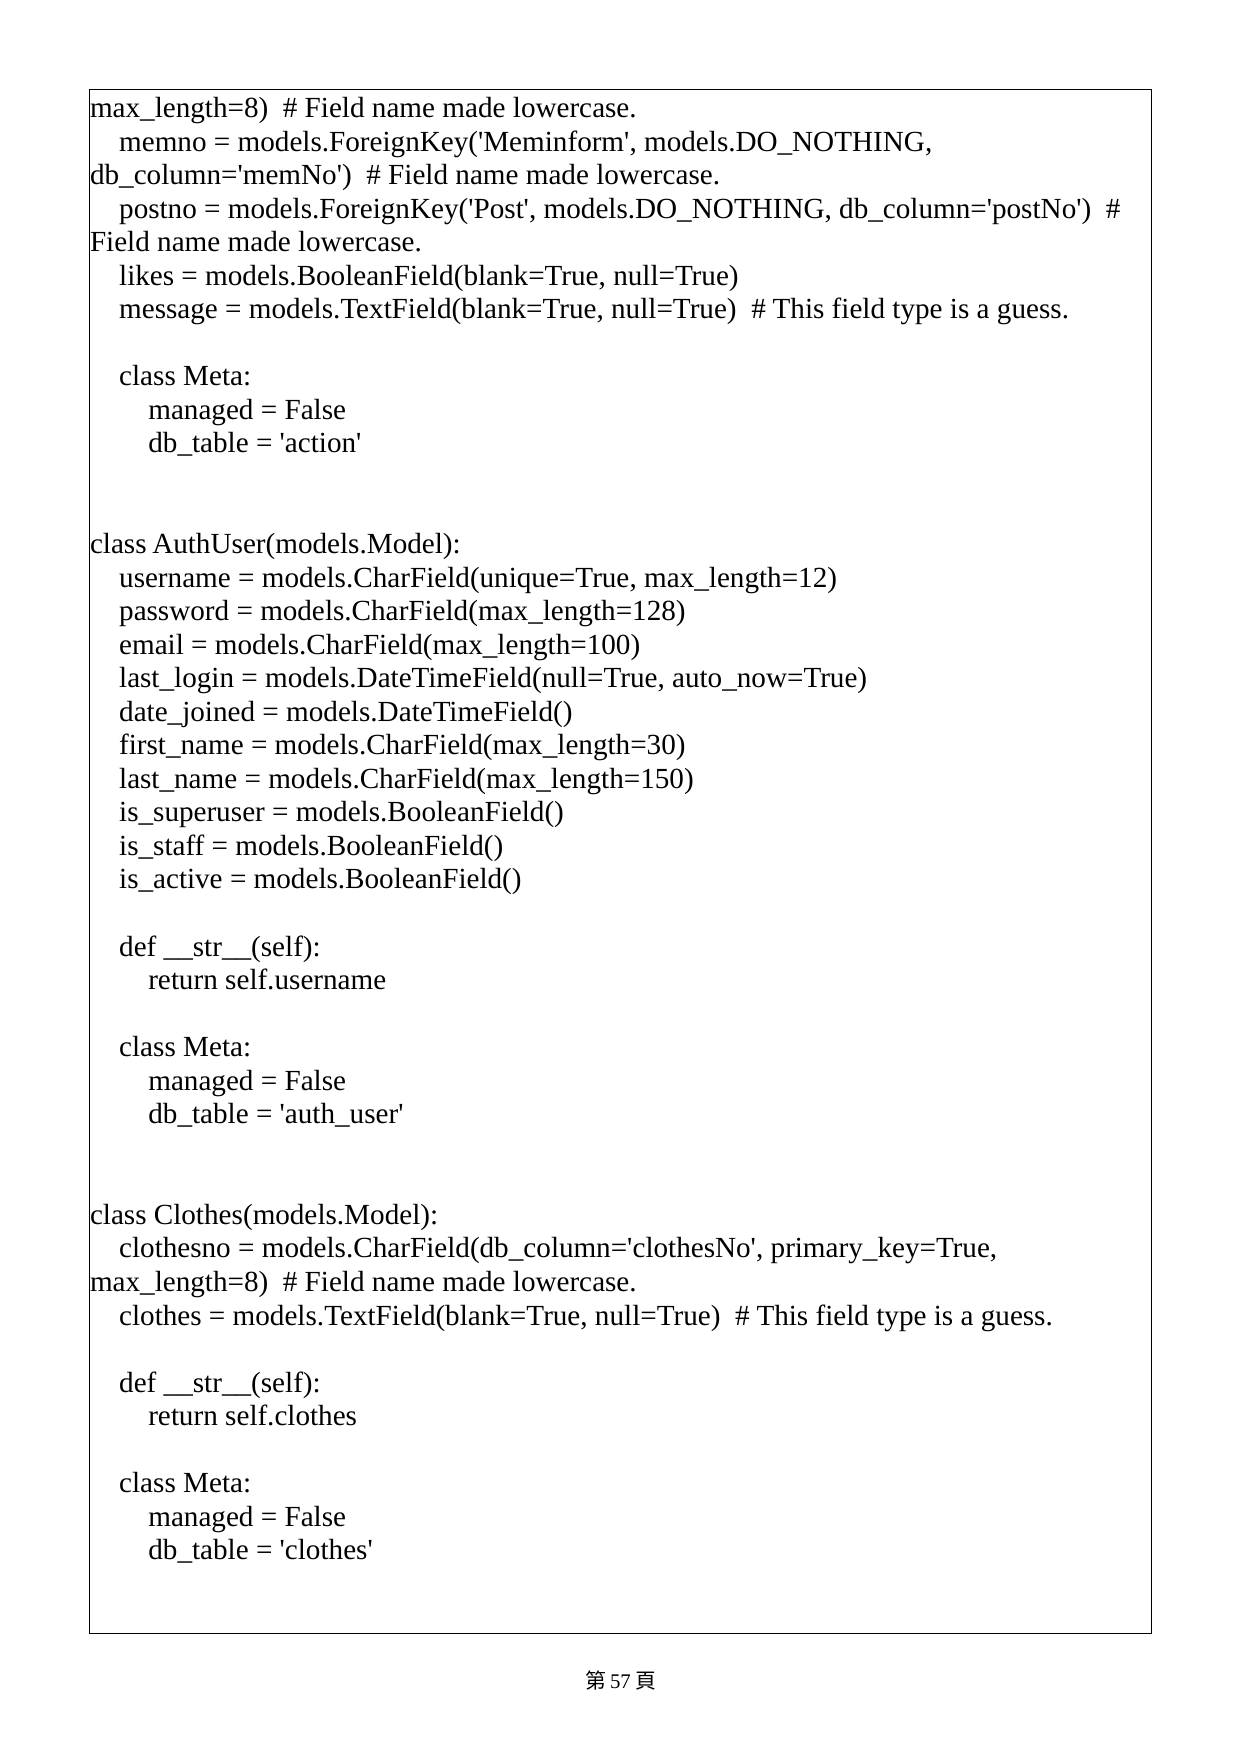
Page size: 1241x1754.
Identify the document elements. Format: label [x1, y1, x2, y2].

table_cell [90, 90, 1151, 1633]
